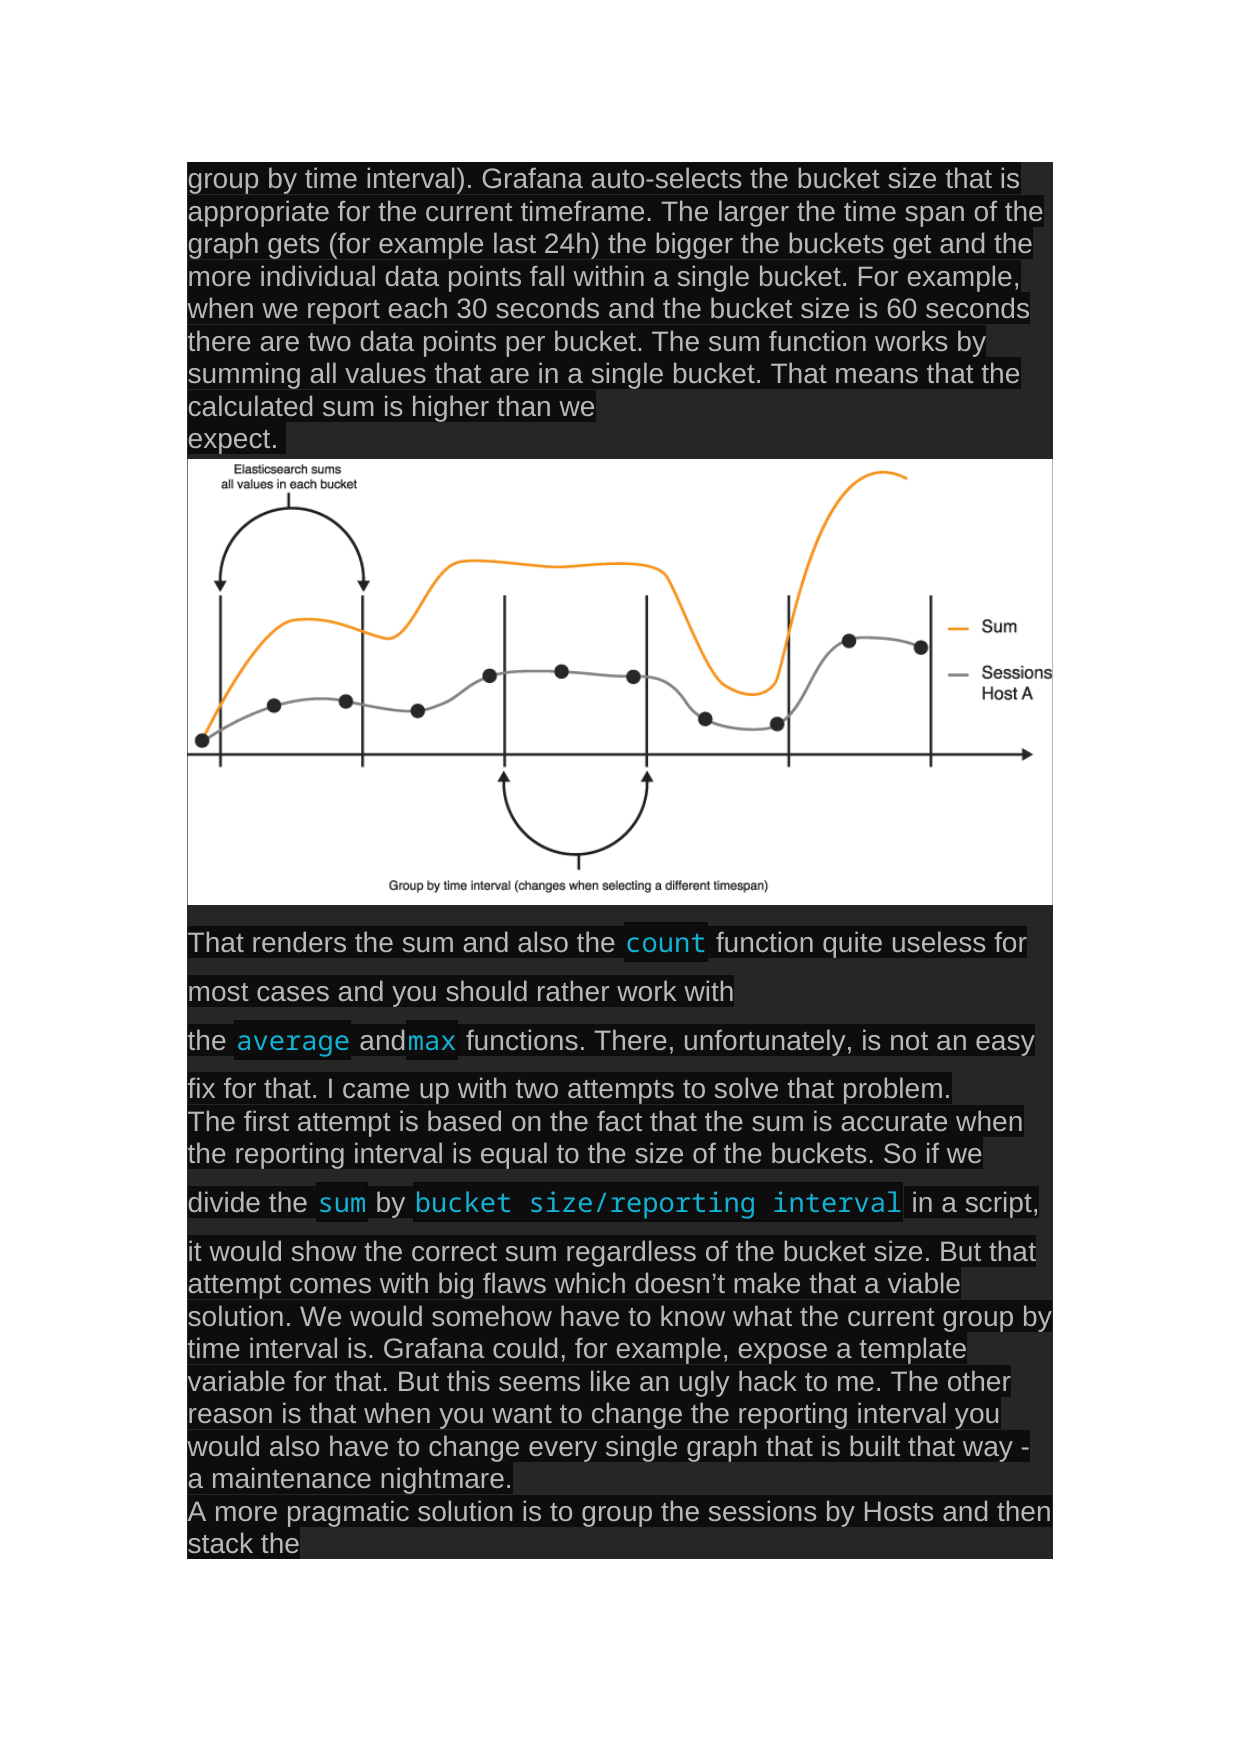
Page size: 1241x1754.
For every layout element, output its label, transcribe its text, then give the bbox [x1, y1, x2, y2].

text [187, 1494, 1053, 1559]
text That renders the sum and also the count function quite useless for most cases and you should rather work with the average andmax functions. There, unfortunately, is not an easy fix for that. I came up with two attempts to solve that problem. [187, 909, 1053, 1104]
picture [187, 459, 1053, 905]
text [187, 162, 1053, 459]
text The first attempt is based on the fact that the sum is accurate when the reporting interval is equal to the size of the buckets. So if we divide the sum by bucket size/reporting interval in a script, it would show the correct sum regardless of the bucket size. But that attempt comes with big flaws which doesn’t make that a viable solution. We would somehow have to know what the current group by time interval is. Grafana could, for example, expose a template variable for that. But this seems like an ugly hack to me. The other reason is that when you want to change the reporting interval you would also have to change every single graph that is built that way - a maintenance nightmare. [187, 1104, 1053, 1494]
